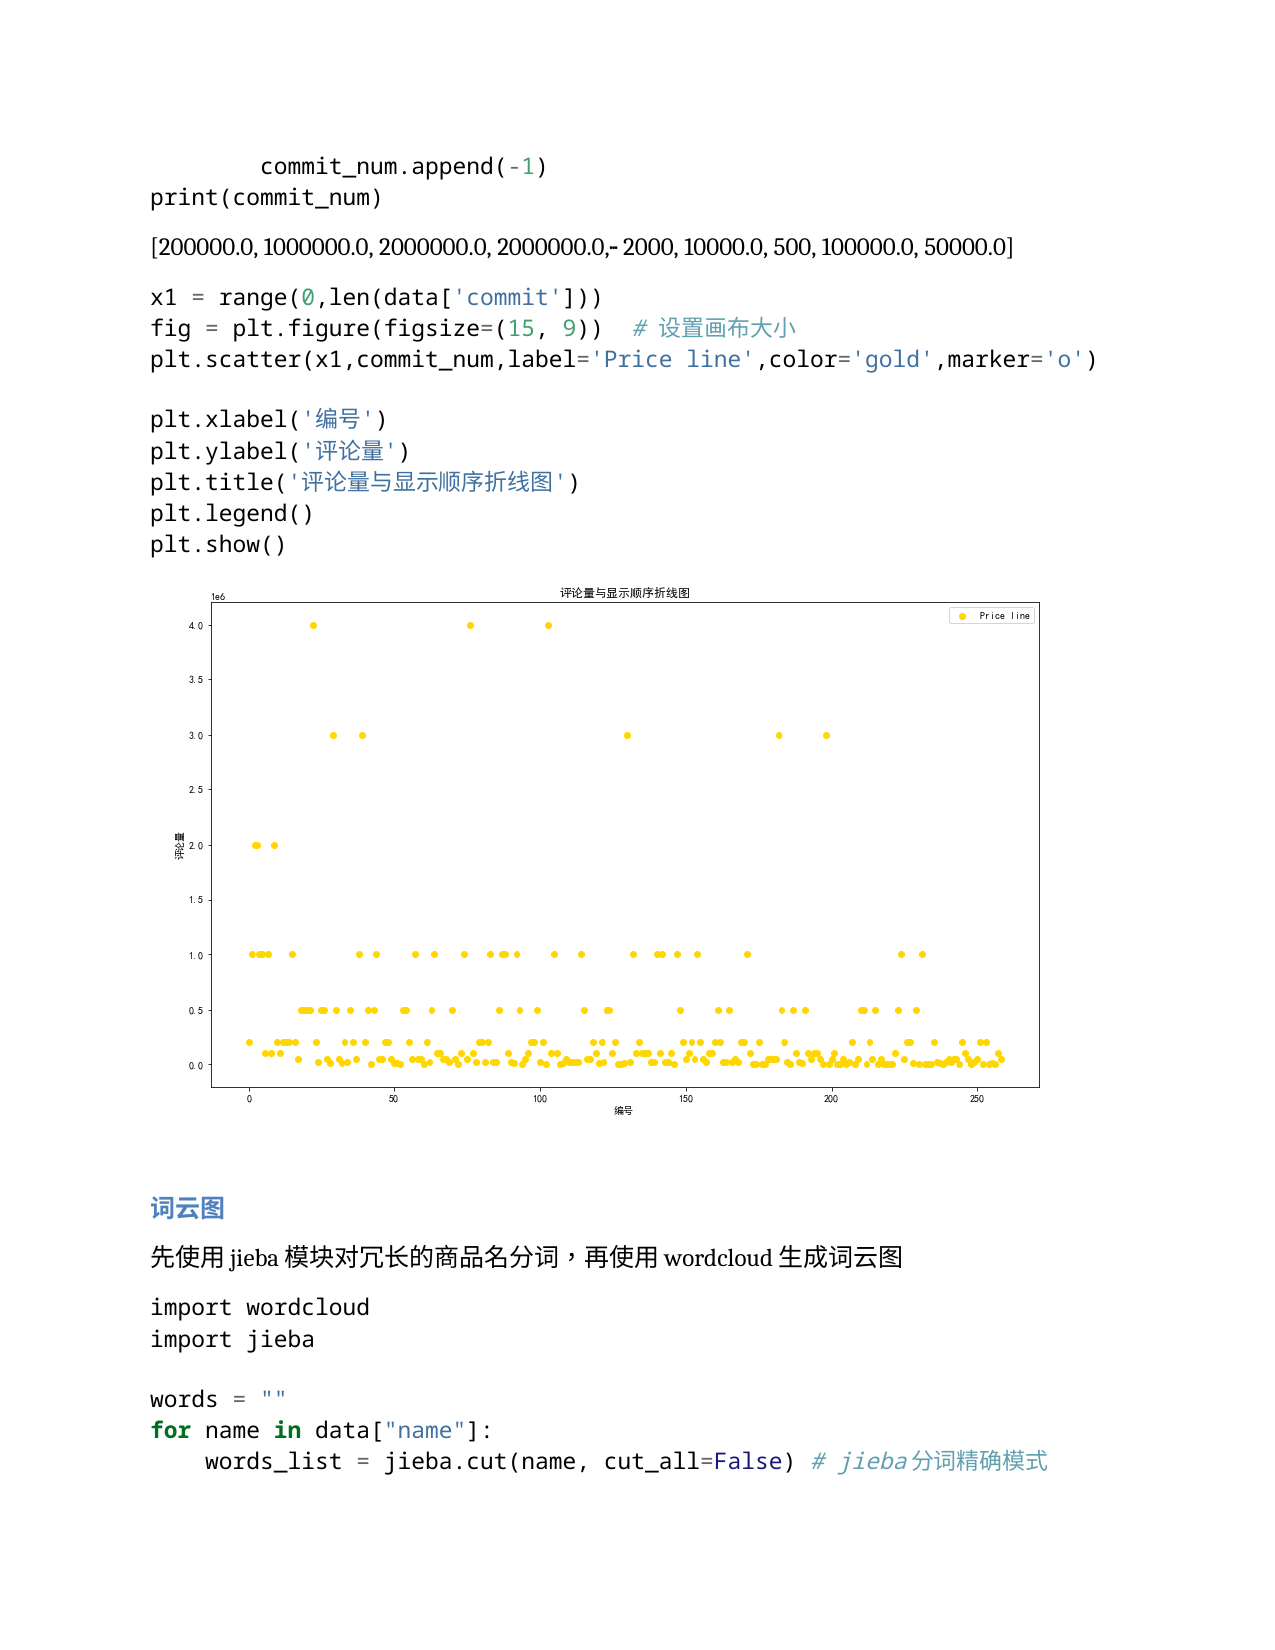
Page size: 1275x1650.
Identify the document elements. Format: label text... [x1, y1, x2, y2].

text 先使用jieba模块对冗长的商品名分词，再使用wordcloud生成词云图 [150, 1244, 1125, 1273]
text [150, 150, 1125, 212]
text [150, 1291, 1125, 1476]
text [200000.0, 1000000.0, 2000000.0, 2000000.0,··· 2000, 10000.0, 500, 100000.0, 50000.0] [150, 233, 1125, 262]
picture [168, 580, 1044, 1121]
text x1 = range(0,len(data['commit'])) fig = plt.figure(figsize=(15, 9)) # 设置画布大小 plt.scatter(x1,commit_num,label='Price line',color='gold',marker='o') plt.xlabel('编号') plt.ylabel('评论量') plt.title('评论量与显示顺序折线图') plt.legend() plt.show() [150, 281, 1125, 559]
subtitle 词云图 [150, 1191, 1125, 1225]
